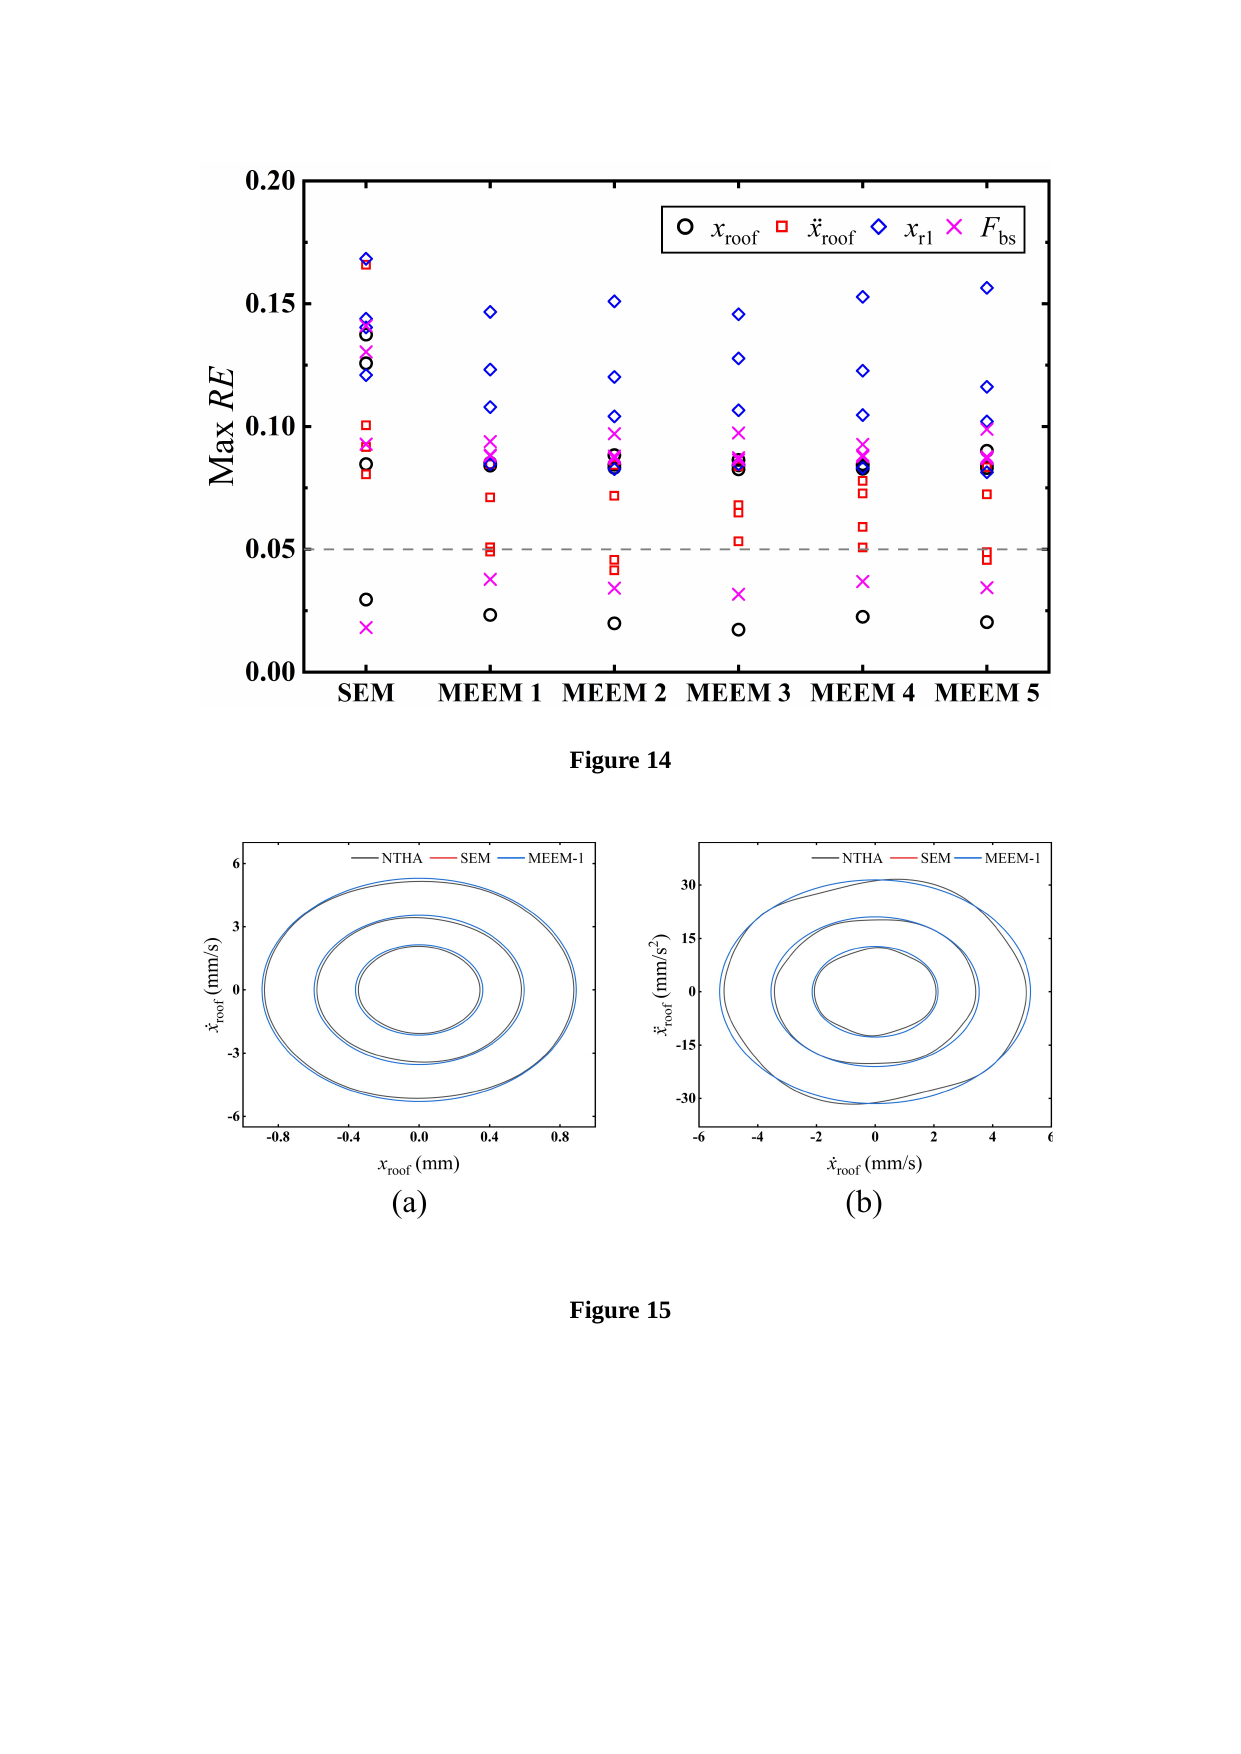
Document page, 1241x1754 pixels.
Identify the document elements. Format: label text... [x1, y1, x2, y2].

table_header [188, 162, 1053, 743]
table_header [188, 842, 1053, 1293]
picture [198, 162, 1051, 709]
table_cell Figure 15 [188, 1293, 1053, 1354]
table_cell Figure 14 [188, 743, 1053, 804]
picture [198, 842, 1053, 1235]
